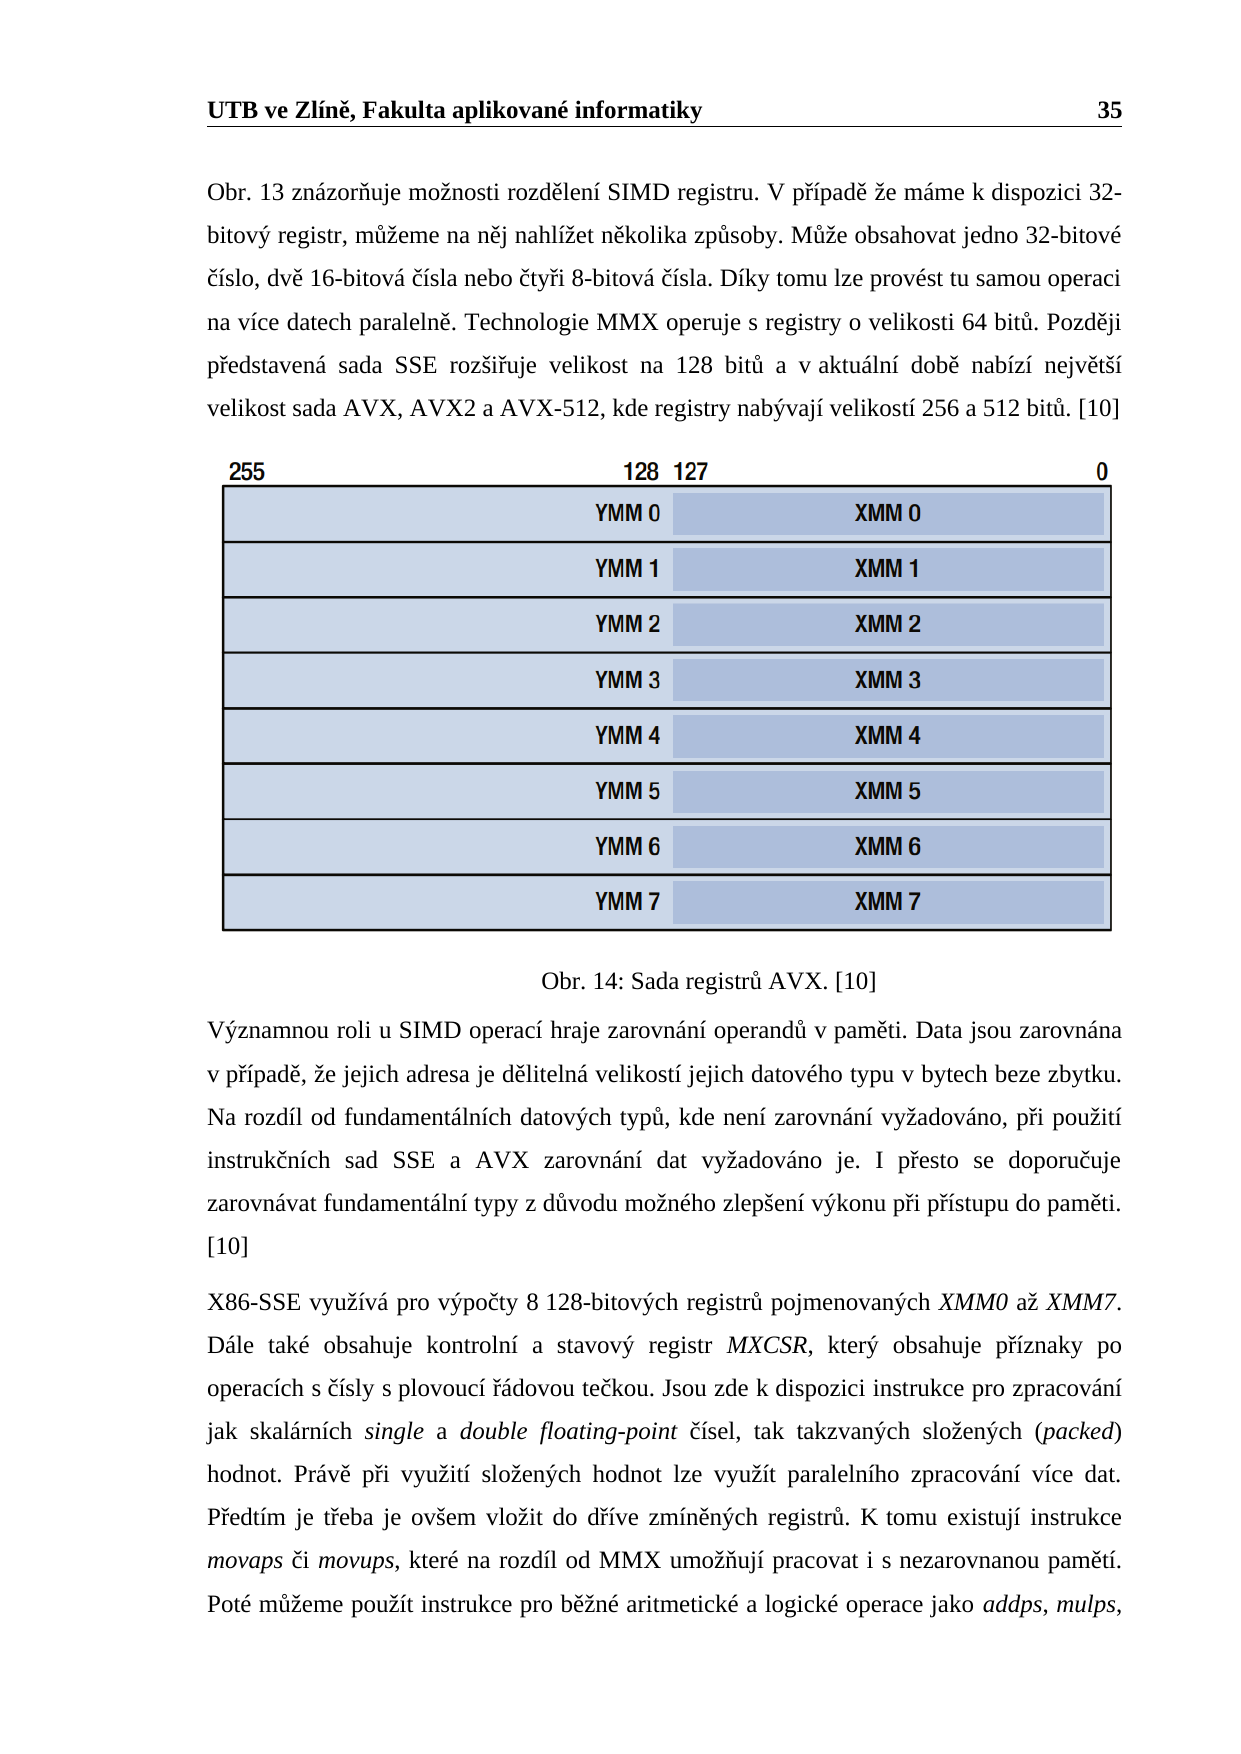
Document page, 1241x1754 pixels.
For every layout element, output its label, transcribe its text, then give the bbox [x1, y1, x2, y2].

picture [206, 448, 1123, 940]
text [207, 1287, 1122, 1617]
text Významnou roli u SIMD operací hraje zarovnání operandů v paměti. Data jsou zarovnána v případě, že jejich adresa je dělitelná velikostí jejich datového typu v bytech beze zbytku. Na rozdíl od fundamentálních datových typů, kde není zarovnání vyžadováno, při použití instrukčních sad SSE a AVX zarovnání dat vyžadováno je. I přesto se doporučuje zarovnávat fundamentální typy z důvodu možného zlepšení výkonu při přístupu do paměti. [10] [207, 1016, 1122, 1260]
text Obr. 13 znázorňuje možnosti rozdělení SIMD registru. V případě že máme k dispozici 32-bitový registr, můžeme na něj nahlížet několika způsoby. Může obsahovat jedno 32-bitové číslo, dvě 16-bitová čísla nebo čtyři 8-bitová čísla. Díky tomu lze provést tu samou operaci na více datech paralelně. Technologie MMX operuje s registry o velikosti 64 bitů. Později představená sada SSE rozšiřuje velikost na 128 bitů a v aktuální době nabízí největší velikost sada AVX, AVX2 a AVX-512, kde registry nabývají velikostí 256 a 512 bitů. [10] [207, 177, 1122, 422]
